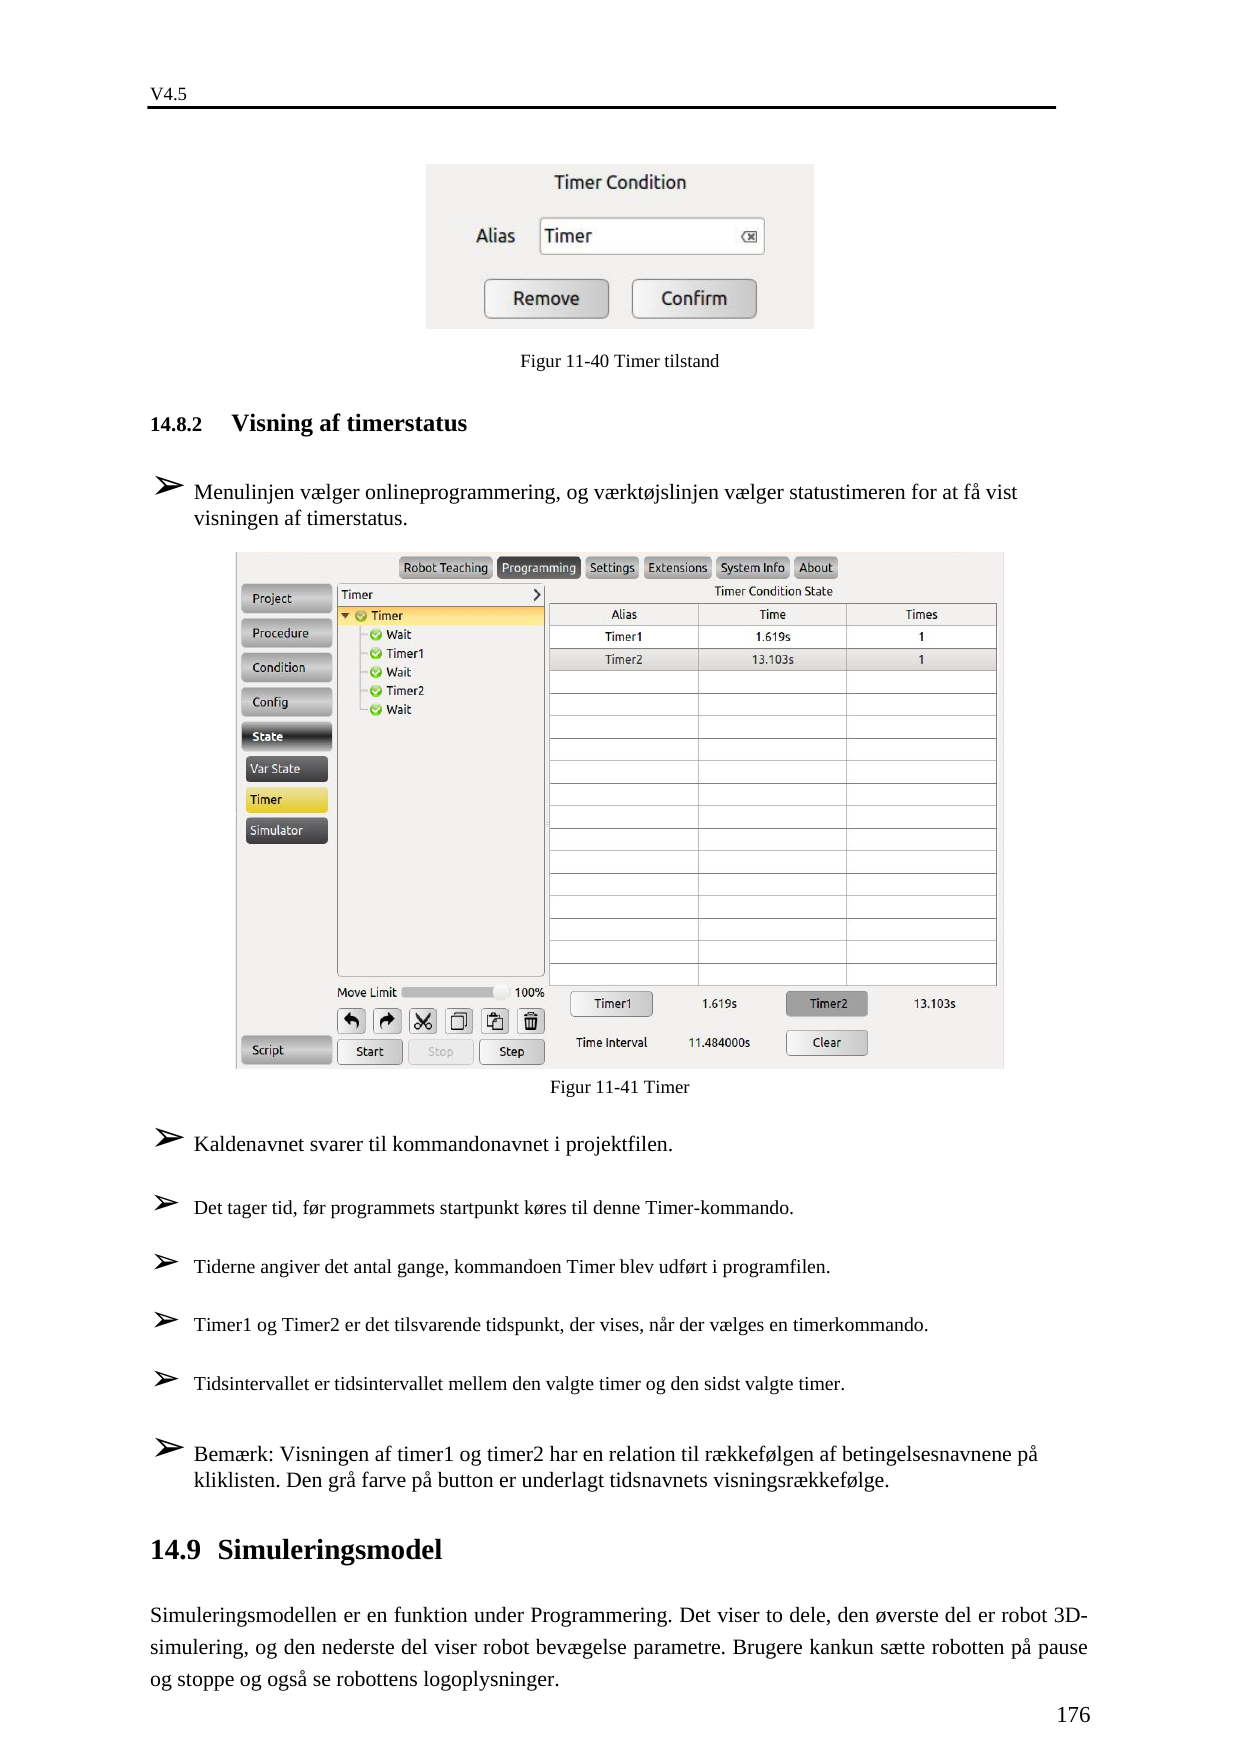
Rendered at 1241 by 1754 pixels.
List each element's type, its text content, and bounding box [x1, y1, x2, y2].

list Menulinjen vælger onlineprogrammering, og værktøjslinjen vælger statustimeren for at få vist visningen af timerstatus. [150, 461, 1064, 530]
list Bemærk: Visningen af timer1 og timer2 har en relation til rækkefølgen af betingelsesnavnene på kliklisten. Den grå farve på button er underlagt tidsnavnets visningsrækkefølge. [150, 1422, 1083, 1492]
subtitle Simuleringsmodel [150, 1532, 1090, 1565]
picture [425, 164, 815, 329]
text Simuleringsmodellen er en funktion under Programmering. Det viser to dele, den øverste del er robot 3D-simulering, og den nederste del viser robot bevægelse parametre. Brugere kankun sætte robotten på pause og stoppe og også se robottens logoplysninger. [150, 1602, 1089, 1691]
list Det tager tid, før programmets startpunkt køres til denne Timer-kommando. [150, 1184, 1090, 1222]
picture [235, 552, 1004, 1069]
list Kaldenavnet svarer til kommandonavnet i projektfilen. [150, 1104, 1090, 1164]
list Tidsintervallet er tidsintervallet mellem den valgte timer og den sidst valgte timer. [150, 1360, 1090, 1398]
list Timer1 og Timer2 er det tilsvarende tidspunkt, der vises, når der vælges en timerkommando. [150, 1302, 1090, 1339]
subtitle Visning af timerstatus [150, 408, 1090, 437]
text V4.5 [150, 83, 1090, 104]
text Figur 11-40 Timer tilstand [150, 350, 1089, 372]
text Figur 11-41 Timer [150, 1076, 1089, 1097]
list Tiderne angiver det antal gange, kommandoen Timer blev udført i programfilen. [150, 1243, 1090, 1281]
